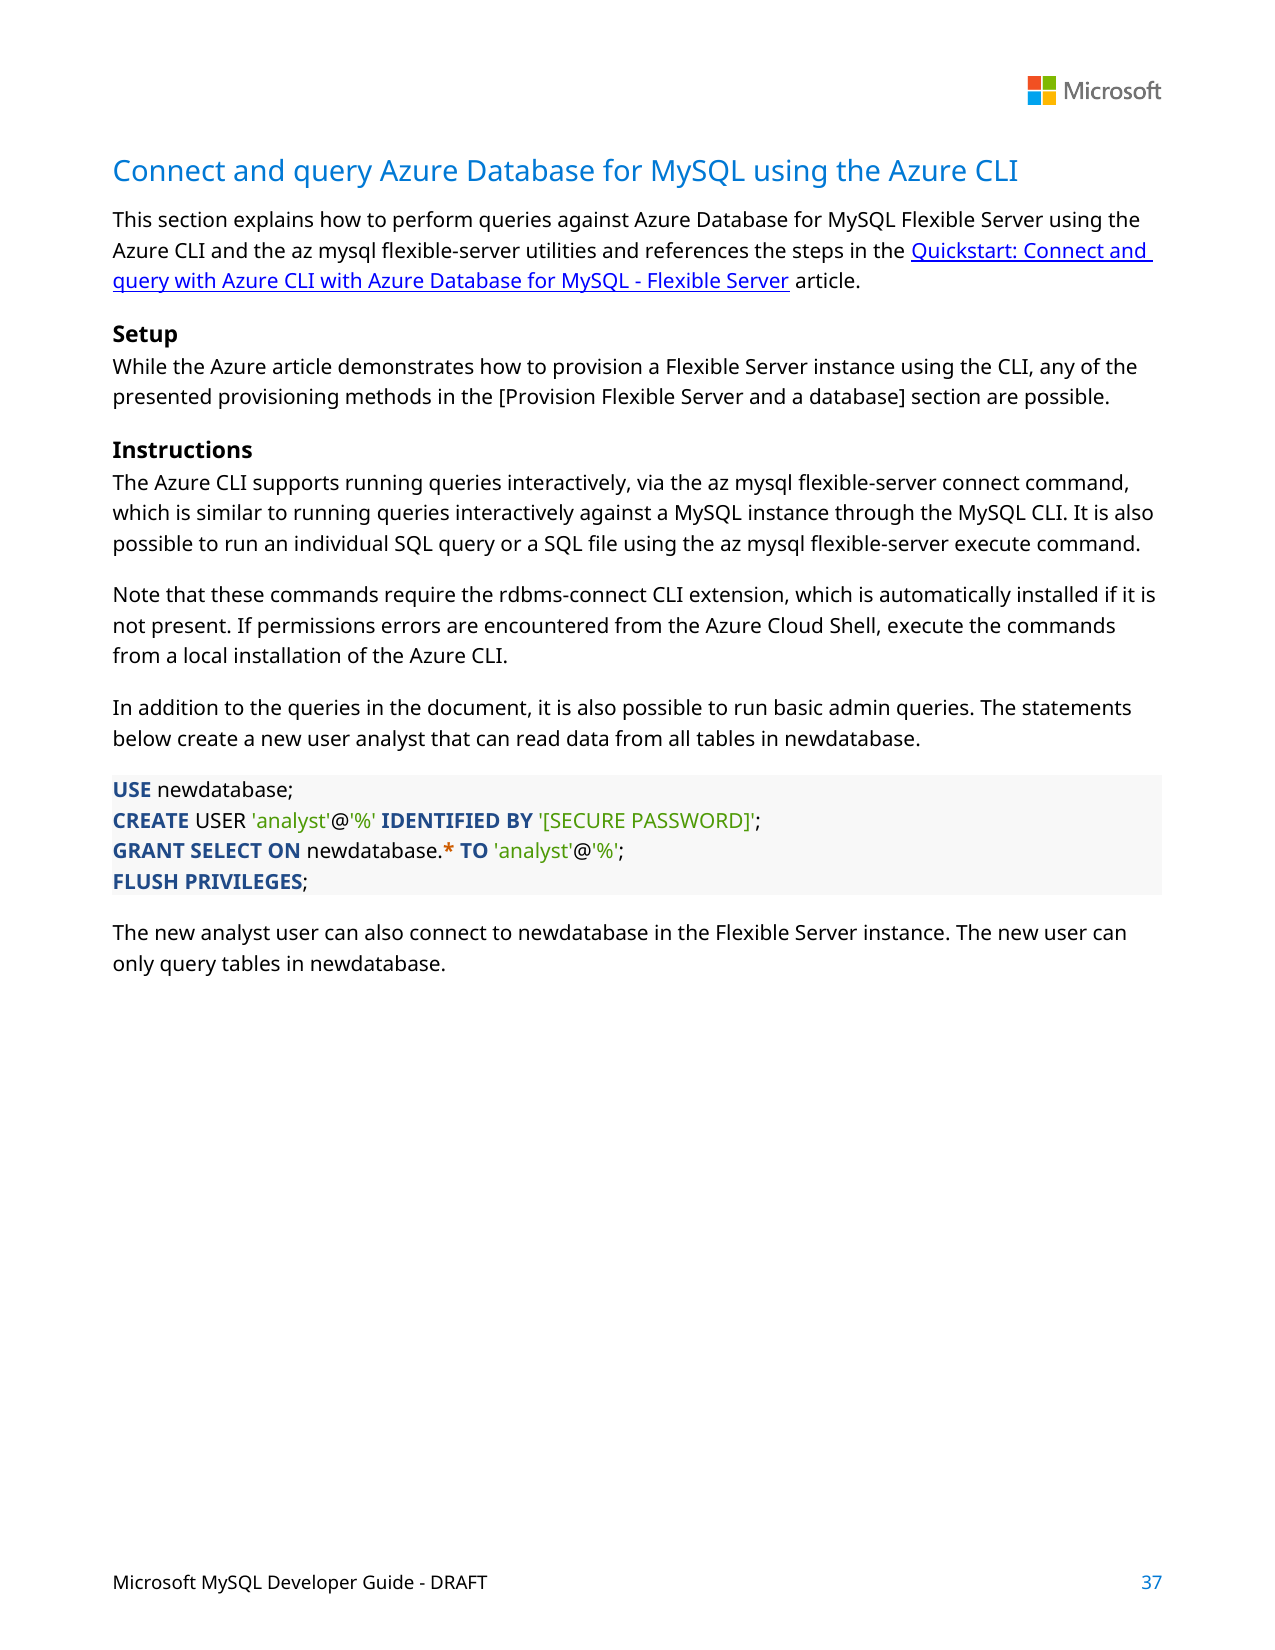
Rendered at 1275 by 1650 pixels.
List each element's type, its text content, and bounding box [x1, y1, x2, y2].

subtitle Setup [112, 318, 1162, 349]
subtitle Connect and query Azure Database for MySQL using the Azure CLI [112, 150, 1162, 190]
text USE newdatabase; CREATE USER 'analyst'@'%' IDENTIFIED BY '[SECURE PASSWORD]'; GRANT SELECT ON newdatabase.* TO 'analyst'@'%'; FLUSH PRIVILEGES; [112, 775, 1162, 895]
subtitle Instructions [112, 434, 1162, 465]
text The Azure CLI supports running queries interactively, via the az mysql flexible-server connect command, which is similar to running queries interactively against a MySQL instance through the MySQL CLI. It is also possible to run an individual SQL query or a SQL file using the az mysql flexible-server execute command. [112, 468, 1162, 557]
text Note that these commands require the rdbms-connect CLI extension, which is automatically installed if it is not present. If permissions errors are encountered from the Azure Cloud Shell, execute the commands from a local installation of the Azure CLI. [112, 580, 1162, 670]
text This section explains how to perform queries against Azure Database for MySQL Flexible Server using the Azure CLI and the az mysql flexible-server utilities and references the steps in the Quickstart: Connect and query with Azure CLI with Azure Database for MySQL - Flexible Server article. [112, 205, 1162, 295]
text In addition to the queries in the document, it is also possible to run basic admin queries. The statements below create a new user analyst that can read data from all tables in newdatabase. [112, 693, 1162, 752]
text The new analyst user can also connect to newdatabase in the Flexible Server instance. The new user can only query tables in newdatabase. [112, 918, 1162, 977]
picture [1026, 75, 1163, 107]
text While the Azure article demonstrates how to provision a Flexible Server instance using the CLI, any of the presented provisioning methods in the [Provision Flexible Server and a database] section are possible. [112, 352, 1162, 411]
